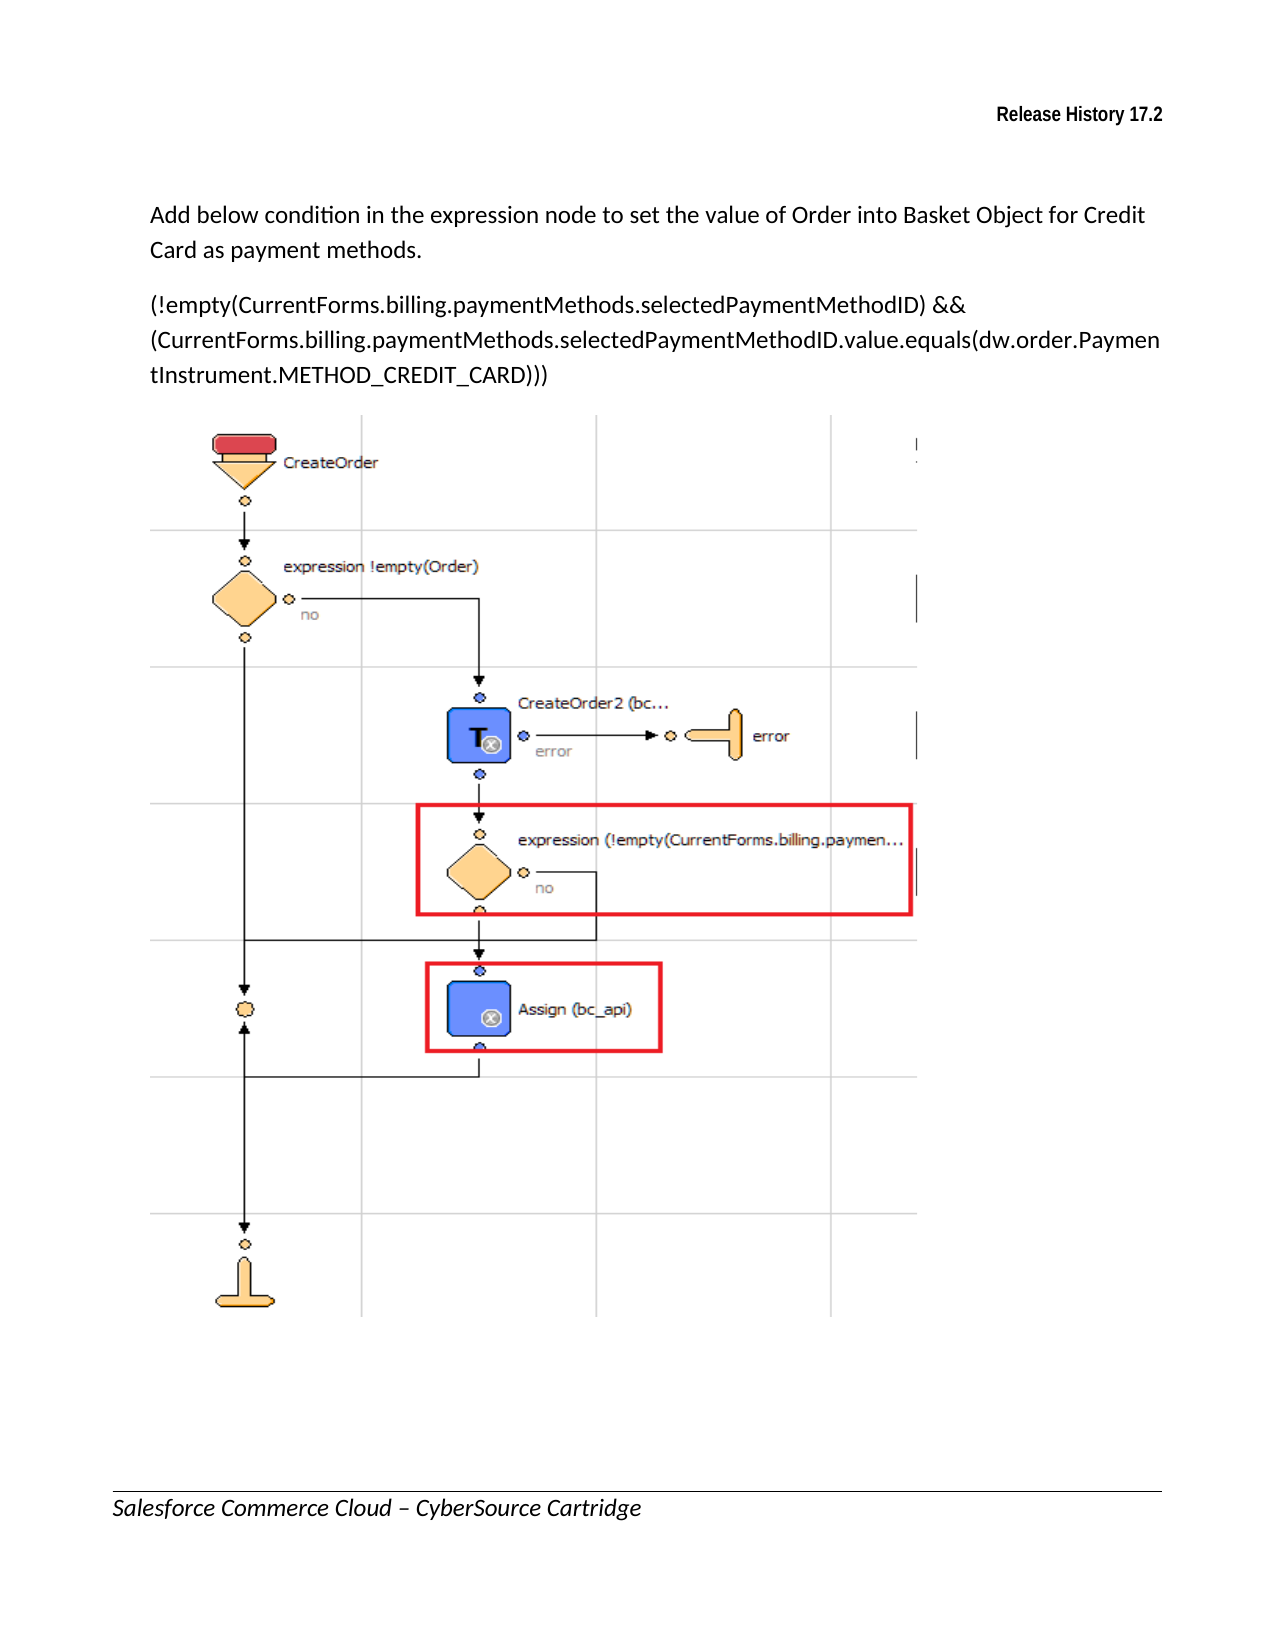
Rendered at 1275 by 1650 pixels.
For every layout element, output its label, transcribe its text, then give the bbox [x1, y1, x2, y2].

picture [150, 415, 918, 1317]
text Add below condition in the expression node to set the value of Order into Basket Object for Credit Card as payment methods. [150, 199, 1162, 264]
text (!empty(CurrentForms.billing.paymentMethods.selectedPaymentMethodID) && (CurrentForms.billing.paymentMethods.selectedPaymentMethodID.value.equals(dw.order.PaymentInstrument.METHOD_CREDIT_CARD))) [150, 289, 1162, 390]
